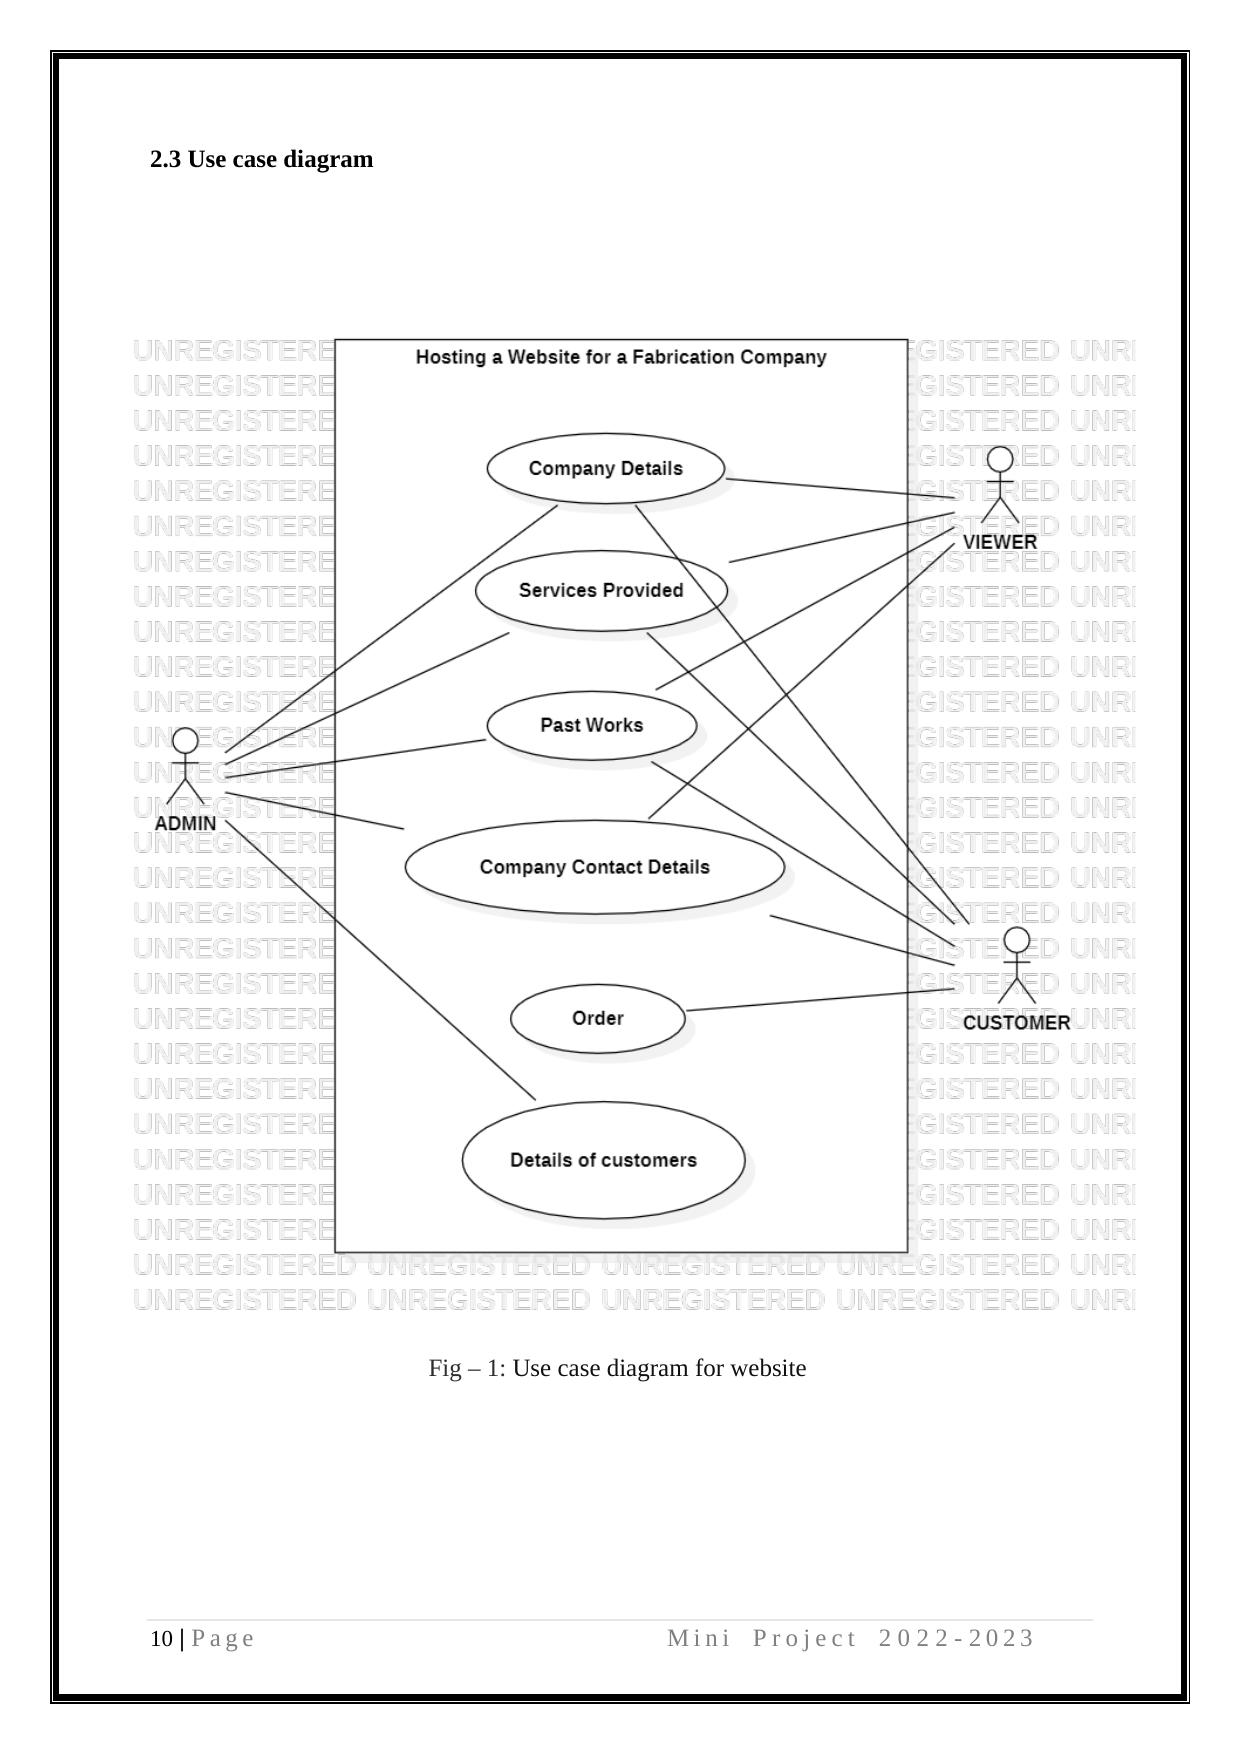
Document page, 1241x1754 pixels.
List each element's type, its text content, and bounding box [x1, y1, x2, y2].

text 2.3 Use case diagram [150, 144, 1136, 172]
picture [133, 325, 1136, 1311]
text Fig – 1: Use case diagram for website [145, 1353, 1090, 1382]
